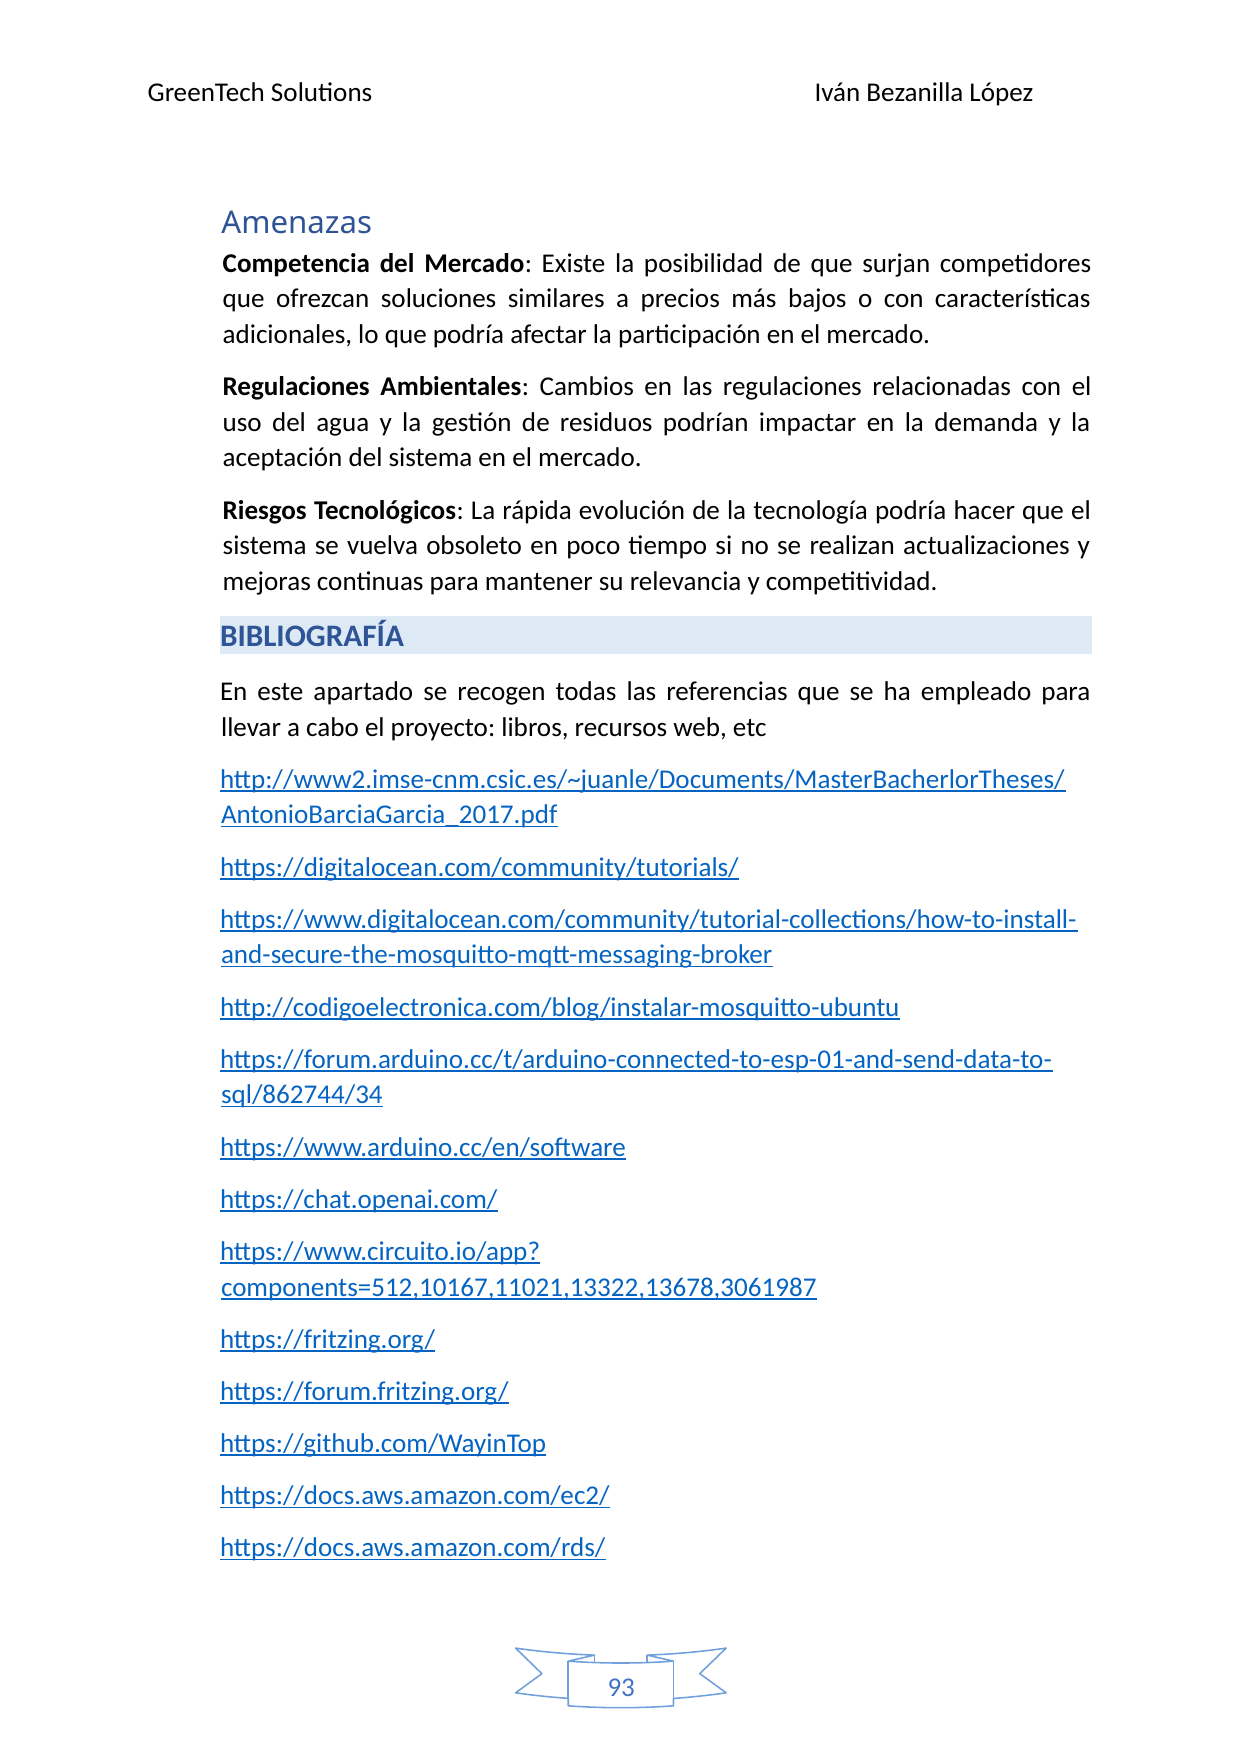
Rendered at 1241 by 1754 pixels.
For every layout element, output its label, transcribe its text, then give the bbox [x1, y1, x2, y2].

text https://github.com/WayinTop [220, 1426, 1092, 1459]
text https://forum.arduino.cc/t/arduino-connected-to-esp-01-and-send-data-to-sql/862744/34 [220, 1042, 1092, 1111]
text https://www.digitalocean.com/community/tutorial-collections/how-to-install-and-secure-the-mosquitto-mqtt-messaging-broker [220, 902, 1092, 971]
text http://www2.imse-cnm.csic.es/~juanle/Documents/MasterBacherlorTheses/AntonioBarciaGarcia_2017.pdf [220, 762, 1092, 831]
text https://docs.aws.amazon.com/rds/ [220, 1531, 1092, 1564]
subtitle Amenazas [148, 200, 1092, 243]
text https://docs.aws.amazon.com/ec2/ [220, 1478, 1092, 1511]
text https://fritzing.org/ [220, 1322, 1092, 1355]
text Competencia del Mercado: Existe la posibilidad de que surjan competidores que ofrezcan soluciones similares a precios más bajos o con características adicionales, lo que podría afectar la participación en el mercado. [222, 246, 1092, 350]
text https://www.circuito.io/app?components=512,10167,11021,13322,13678,3061987 [220, 1234, 1092, 1303]
text Regulaciones Ambientales: Cambios en las regulaciones relacionadas con el uso del agua y la gestión de residuos podrían impactar en la demanda y la aceptación del sistema en el mercado. [222, 369, 1092, 474]
text https://chat.openai.com/ [220, 1182, 1092, 1215]
text En este apartado se recogen todas las referencias que se ha empleado para llevar a cabo el proyecto: libros, recursos web, etc [220, 674, 1092, 743]
text http://codigoelectronica.com/blog/instalar-mosquitto-ubuntu [220, 990, 1092, 1023]
subtitle BIBLIOGRAFÍA [220, 616, 1092, 654]
text https://digitalocean.com/community/tutorials/ [220, 850, 1092, 883]
text Riesgos Tecnológicos: La rápida evolución de la tecnología podría hacer que el sistema se vuelva obsoleto en poco tiempo si no se realizan actualizaciones y mejoras continuas para mantener su relevancia y competitividad. [222, 493, 1092, 597]
text https://www.arduino.cc/en/software [220, 1130, 1092, 1163]
text https://forum.fritzing.org/ [220, 1374, 1092, 1407]
